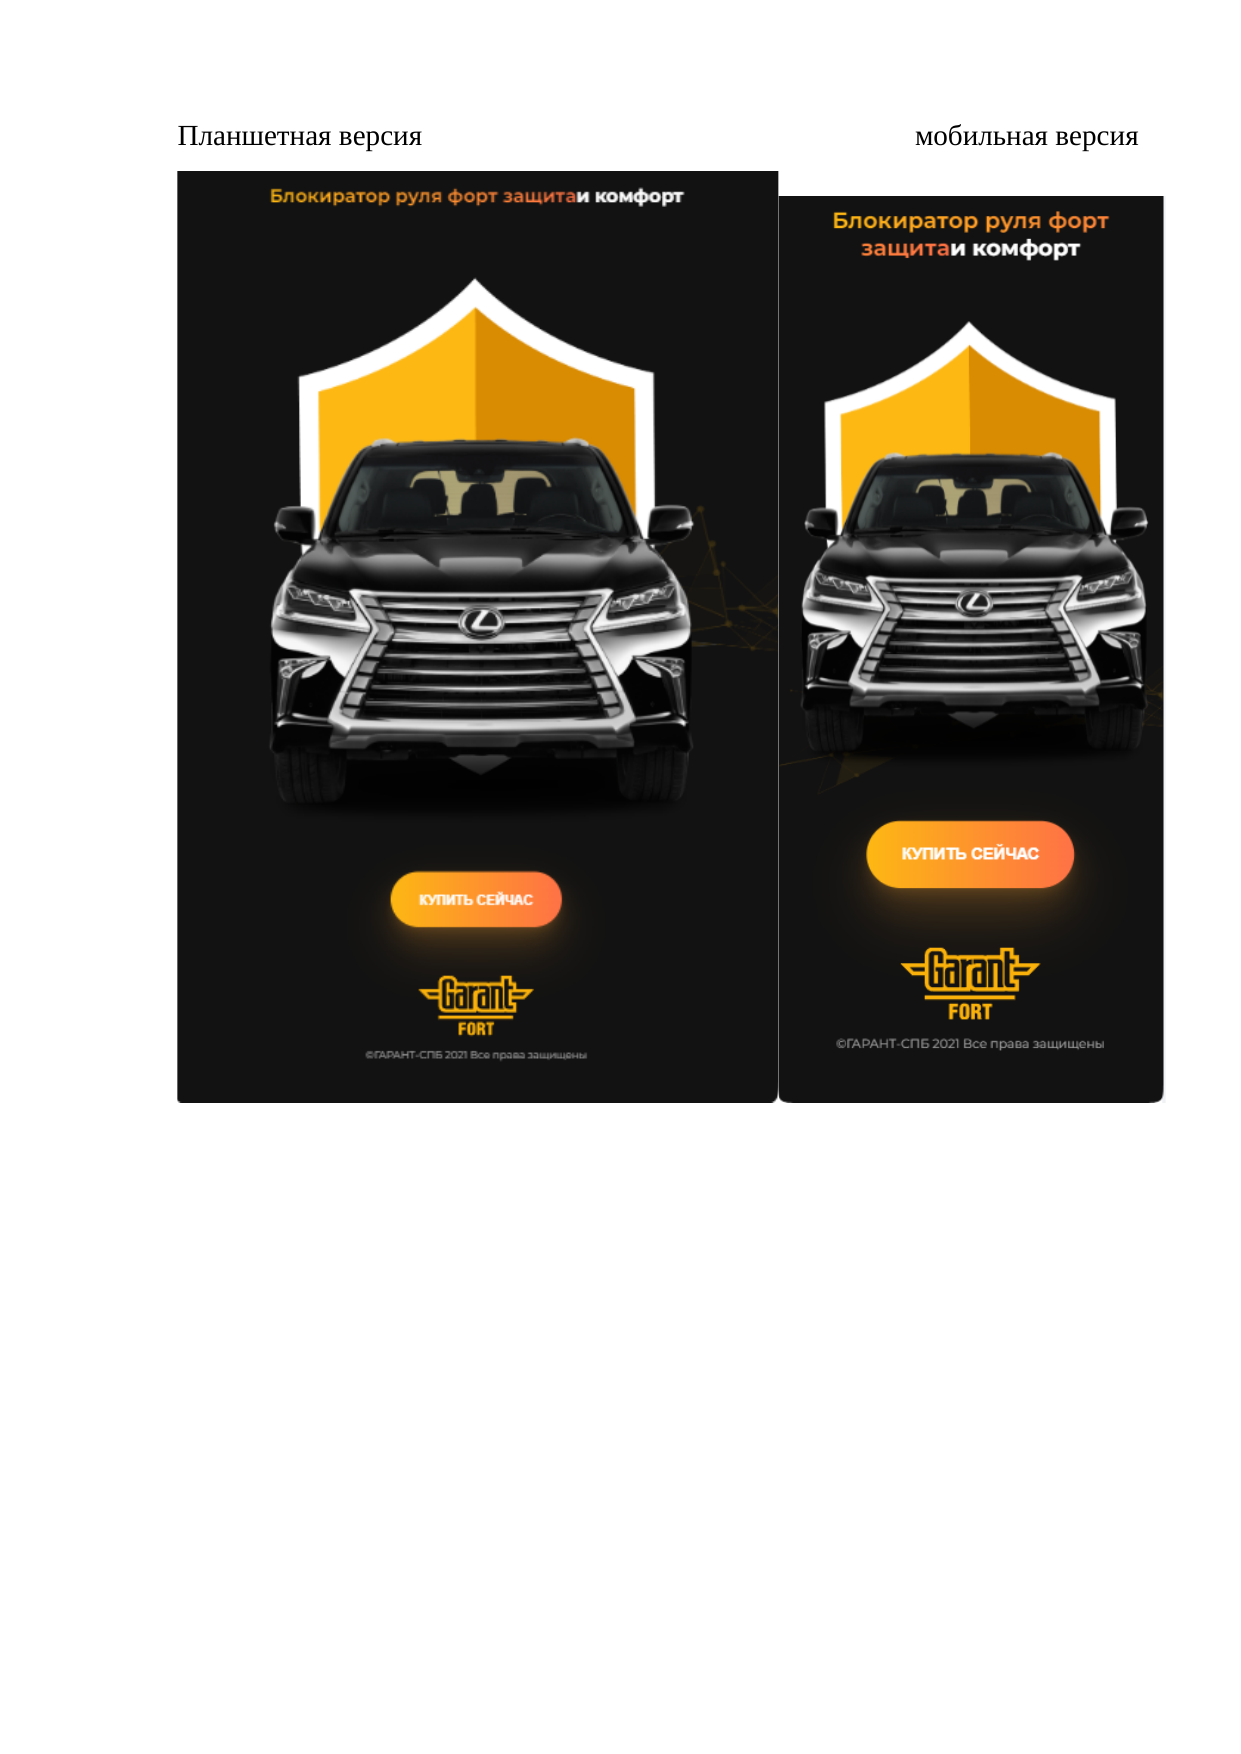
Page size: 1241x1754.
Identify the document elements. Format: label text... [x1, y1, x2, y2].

picture [177, 171, 1166, 1103]
text Планшетная версия мобильная версия [177, 118, 1181, 152]
